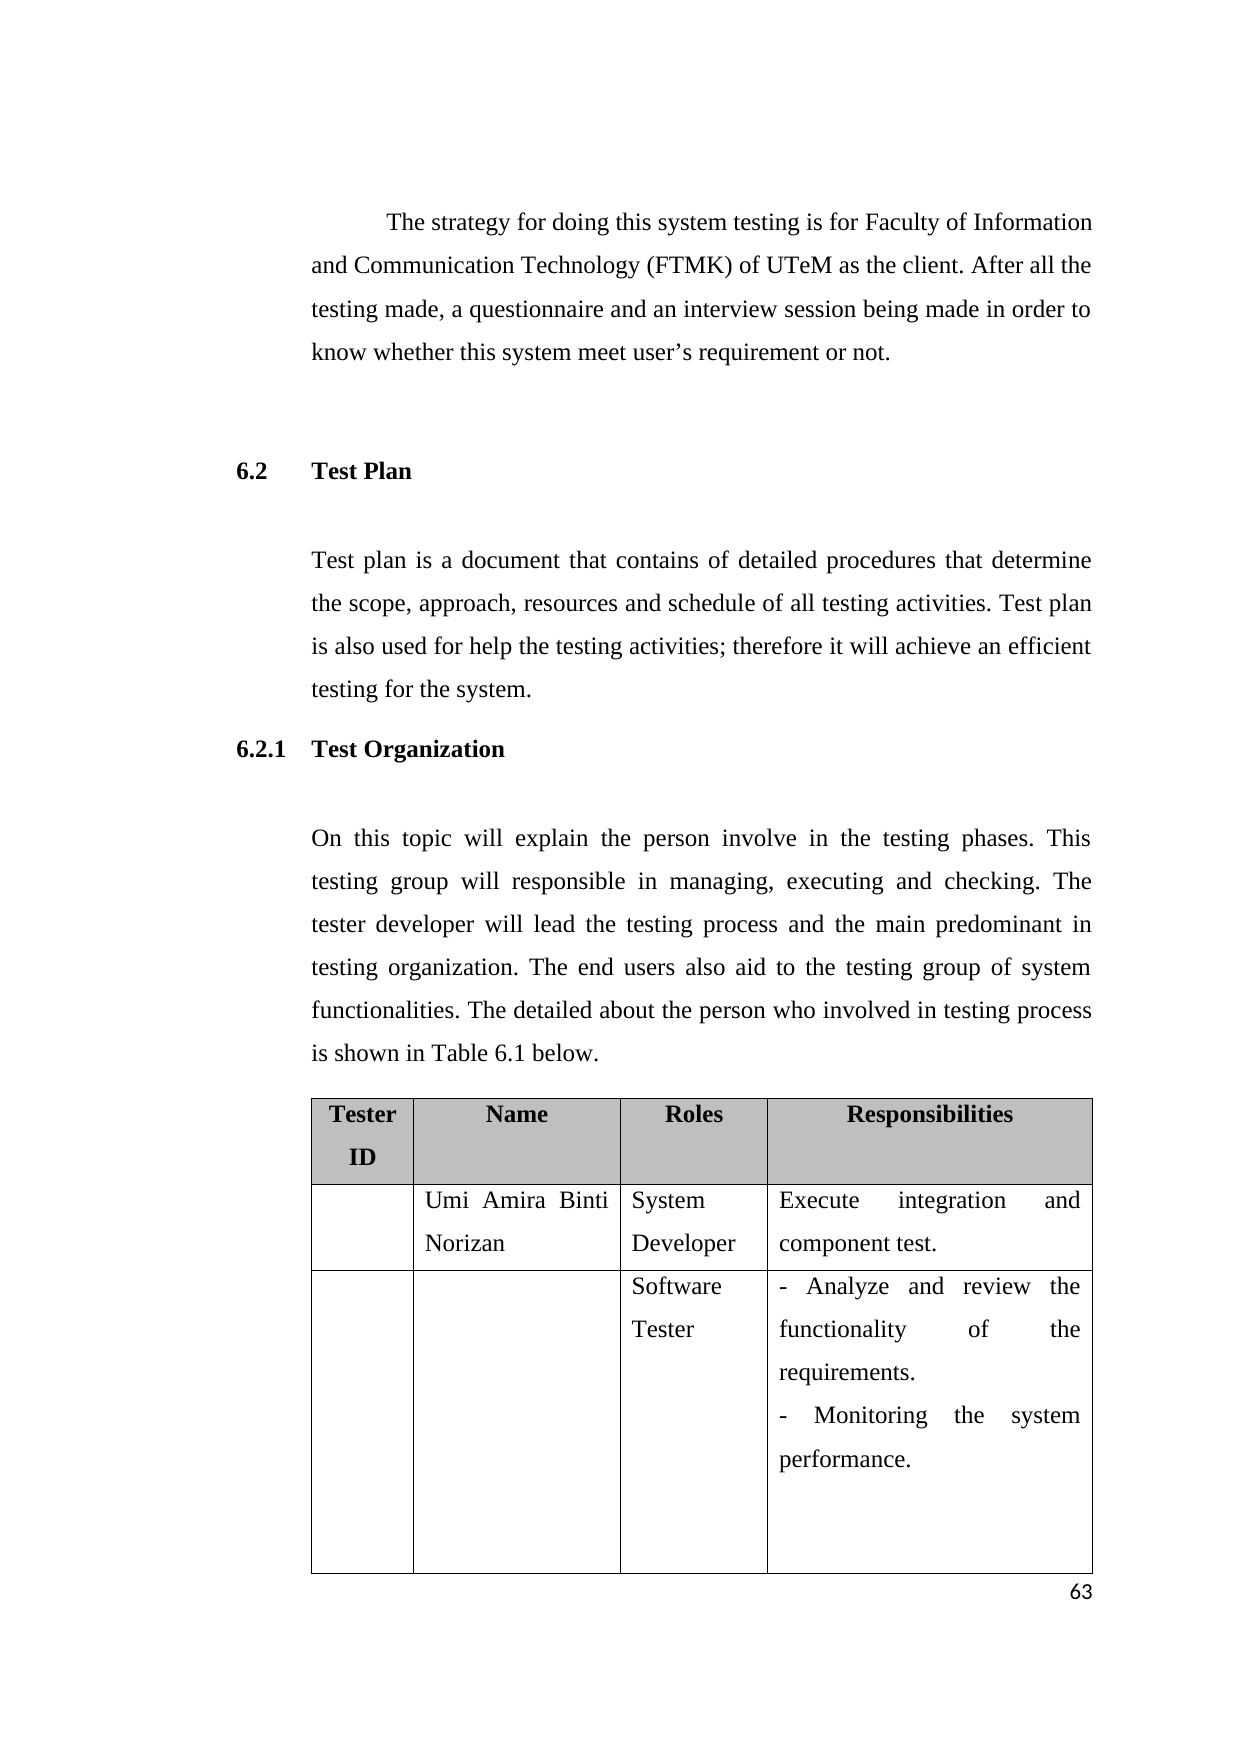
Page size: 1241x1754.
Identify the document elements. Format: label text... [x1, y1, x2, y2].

text Test plan is a document that contains of detailed procedures that determine the scope, approach, resources and schedule of all testing activities. Test plan is also used for help the testing activities; therefore it will achieve an efficient testing for the system. [311, 545, 1092, 703]
table_cell Umi Amira Binti Norizan [414, 1185, 620, 1270]
table_header Tester ID [312, 1099, 413, 1184]
table_cell System Developer [621, 1185, 767, 1270]
table_cell Execute integration and component test. [768, 1185, 1092, 1270]
text On this topic will explain the person involve in the testing phases. This testing group will responsible in managing, executing and checking. The tester developer will lead the testing process and the main predominant in testing organization. The end users also aid to the testing group of system functionalities. The detailed about the person who involved in testing process is shown in Table 6.1 below. [311, 823, 1092, 1067]
table_header Responsibilities [768, 1099, 1092, 1184]
table_cell [312, 1271, 413, 1573]
table_cell - Analyze and review the functionality of the requirements. - Monitoring the system performance. [768, 1271, 1092, 1573]
table_header Roles [621, 1099, 767, 1184]
table_cell [414, 1271, 620, 1573]
table_header Name [414, 1099, 620, 1184]
text The strategy for doing this system testing is for Faculty of Information and Communication Technology (FTMK) of UTeM as the client. After all the testing made, a questionnaire and an interview session being made in order to know whether this system meet user’s requirement or not. [311, 207, 1092, 366]
text 6.2 Test Plan [236, 456, 1092, 485]
text 6.2.1 Test Organization [236, 734, 1092, 763]
table_cell [312, 1185, 413, 1270]
table_cell Software Tester [621, 1271, 767, 1573]
